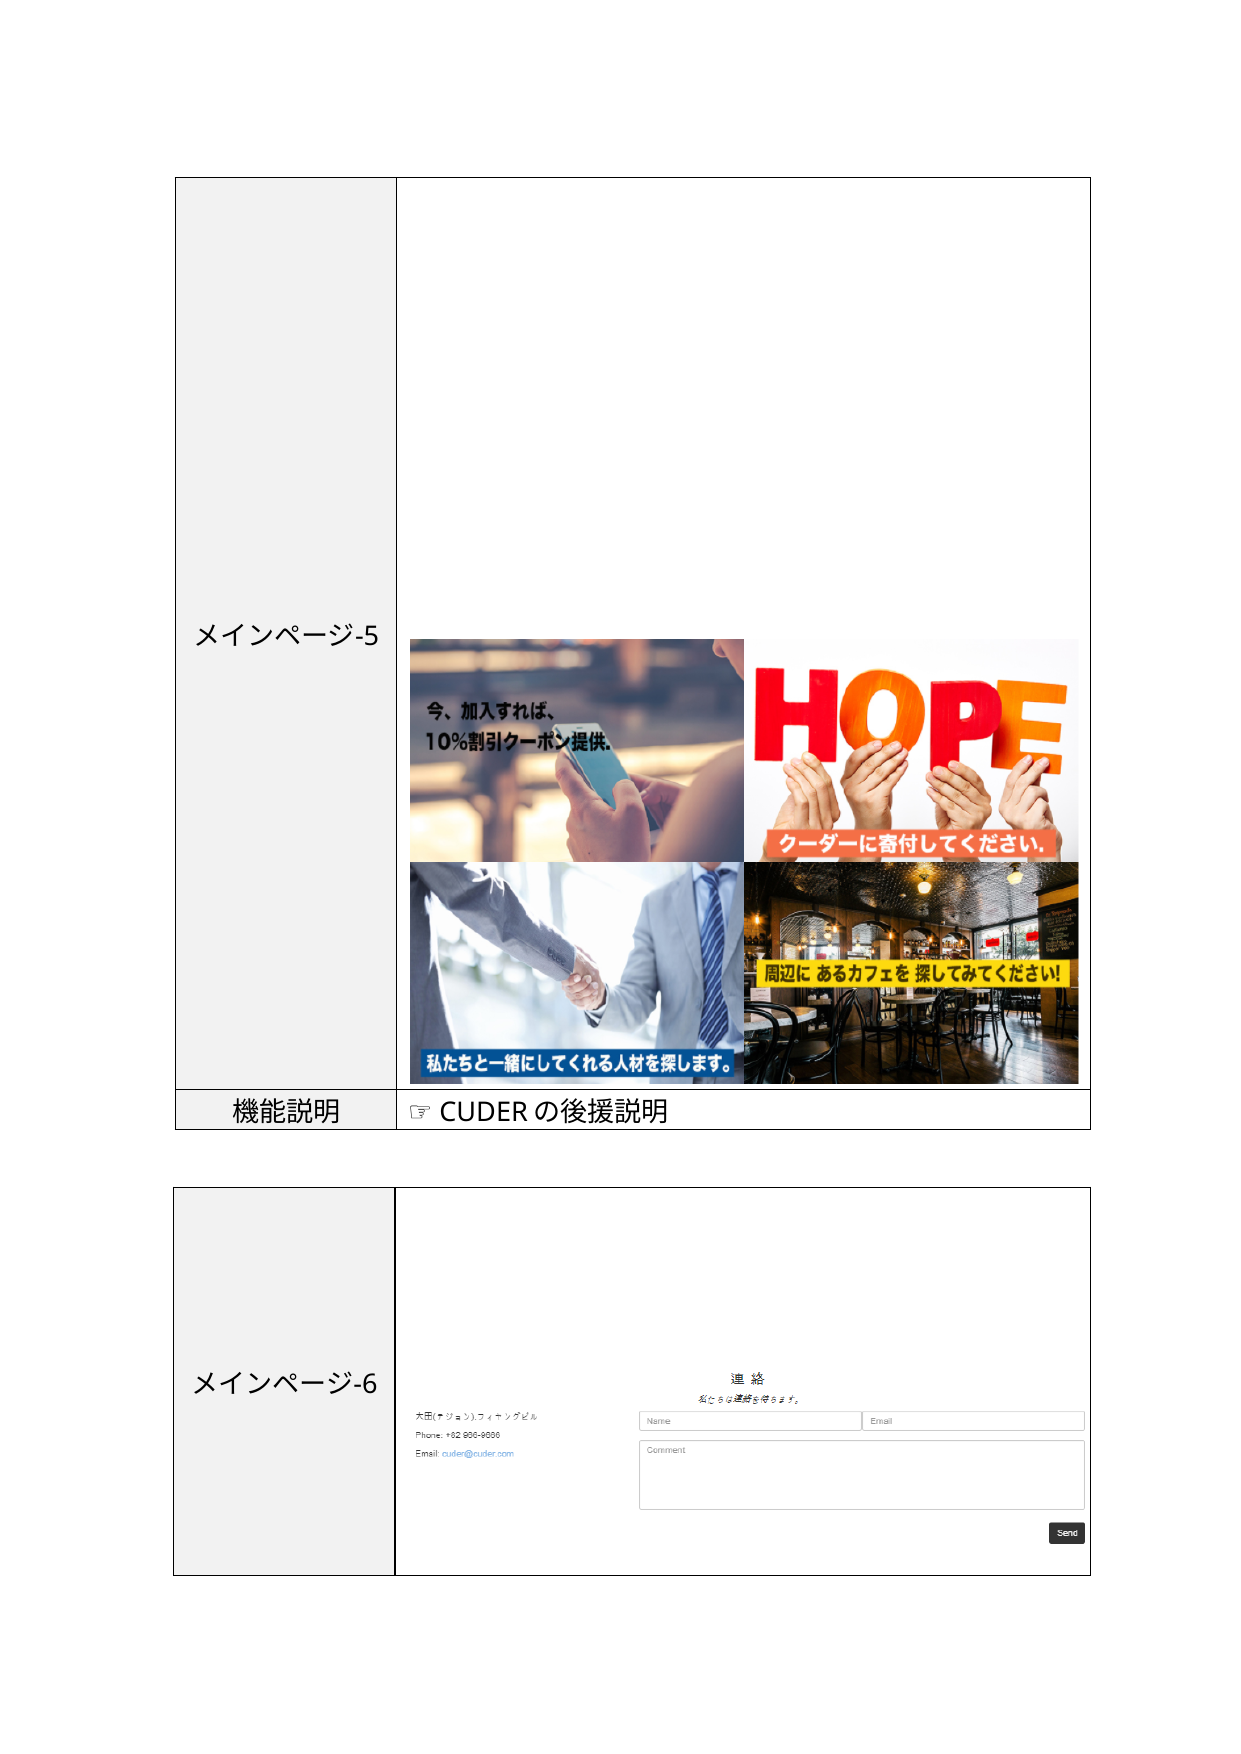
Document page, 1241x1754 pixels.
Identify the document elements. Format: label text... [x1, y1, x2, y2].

table_cell 機能説明 [176, 1090, 396, 1129]
picture [403, 622, 1090, 1089]
picture [407, 1363, 1089, 1575]
table_header メインページ-5 [176, 178, 396, 1089]
table_cell ☞ CUDERの後援説明 [397, 1090, 1090, 1129]
table_header [397, 178, 1090, 1089]
table_header [396, 1188, 1090, 1575]
table_header メインページ-6 [174, 1188, 394, 1575]
